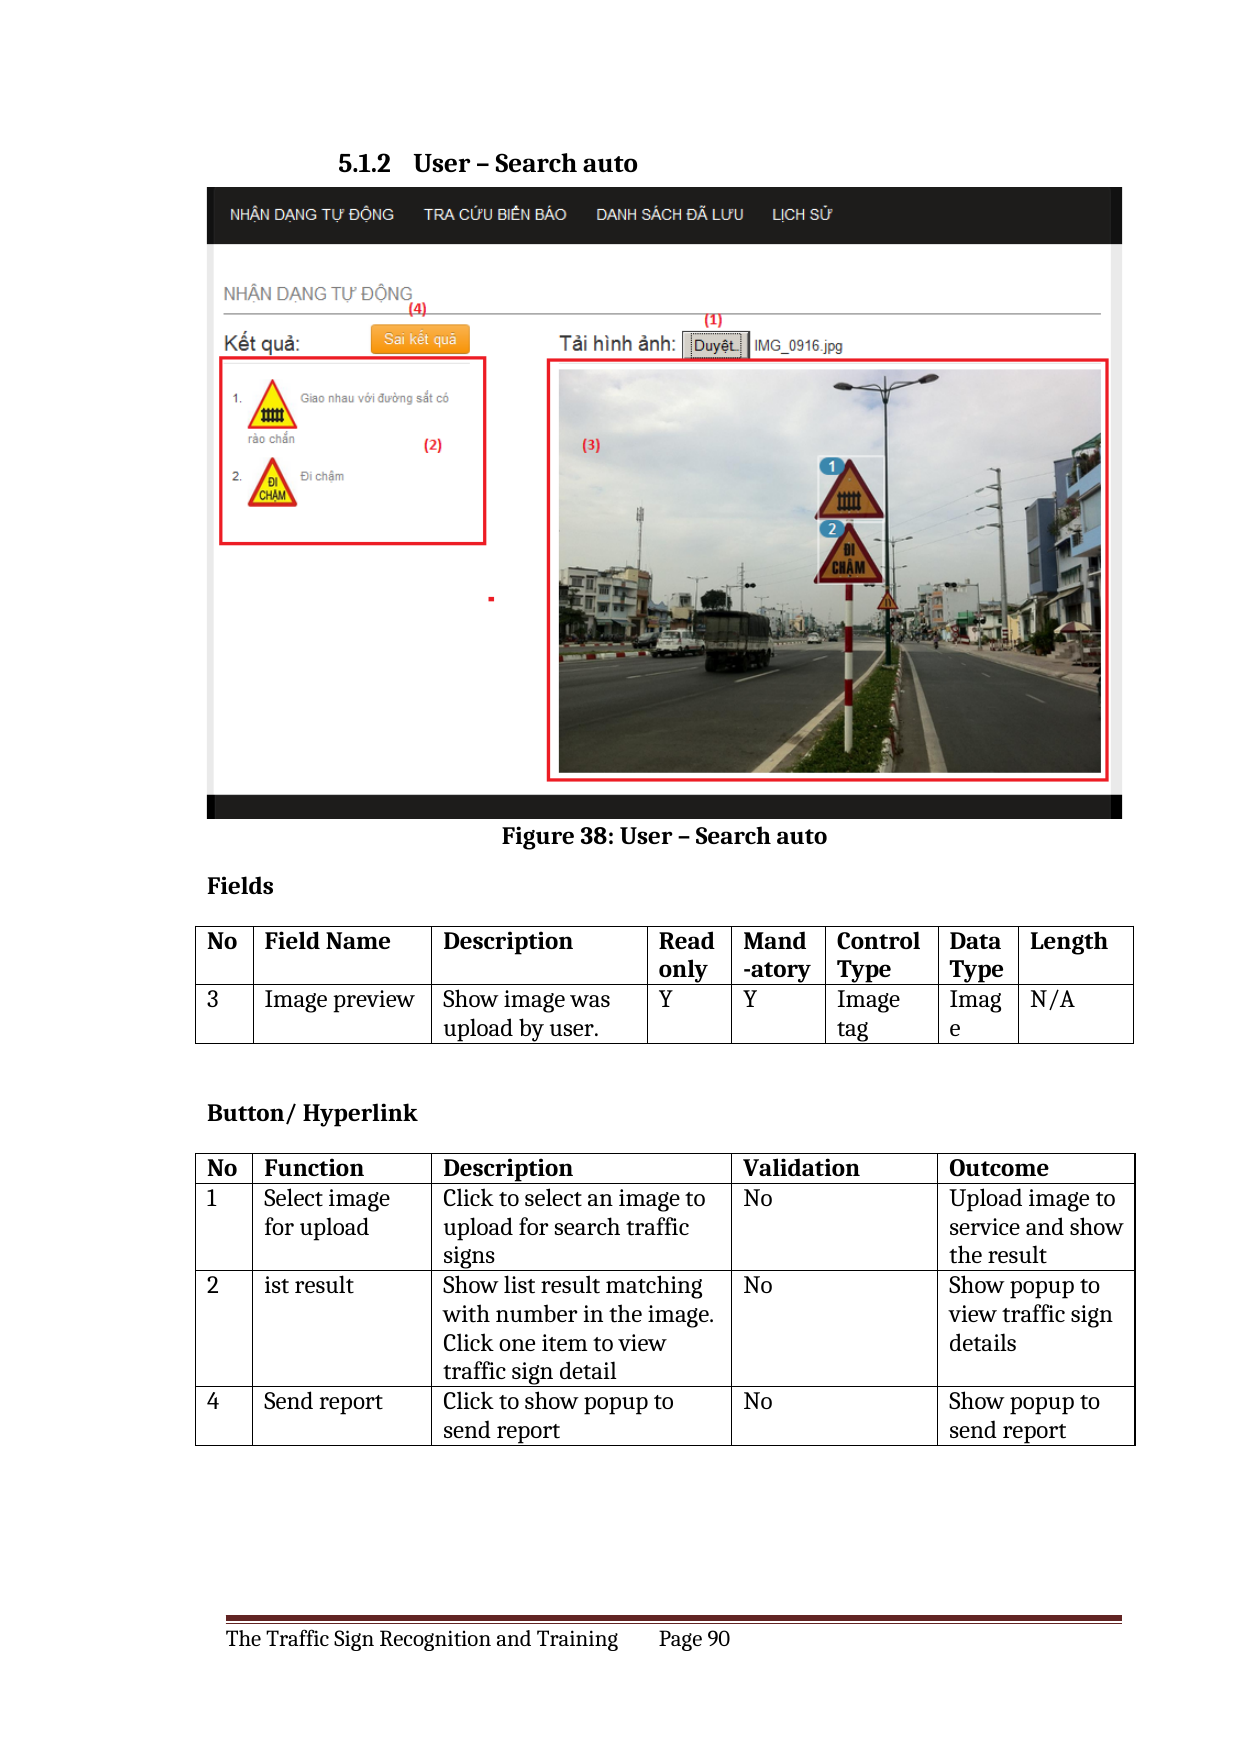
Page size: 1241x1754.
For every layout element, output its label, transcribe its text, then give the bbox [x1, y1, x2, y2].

table_header Mand-atory [732, 927, 825, 984]
table_header Length [1019, 927, 1133, 984]
table_cell Click to select an image to upload for search traffic signs [432, 1184, 731, 1270]
table_header No [196, 927, 253, 984]
table_cell No [732, 1387, 937, 1444]
table_cell Y [732, 985, 825, 1043]
table_cell Image preview [254, 985, 431, 1043]
table_cell Show image was upload by user. [432, 985, 647, 1043]
table_header Function [253, 1154, 431, 1183]
table_cell Upload image to service and show the result [938, 1184, 1134, 1270]
text Figure 38: User – Search auto [207, 822, 1122, 851]
table_header Outcome [938, 1154, 1134, 1183]
table_cell 1 [196, 1184, 252, 1270]
table_cell No [732, 1271, 937, 1386]
table_cell ist result [253, 1271, 431, 1386]
table_header Validation [732, 1154, 937, 1183]
table_cell Show popup to view traffic sign details [938, 1271, 1134, 1386]
table_header Control Type [826, 927, 938, 984]
text Fields [207, 872, 1122, 901]
table_cell Y [648, 985, 731, 1043]
table_cell 3 [196, 985, 253, 1043]
table_header Field Name [254, 927, 431, 984]
table_header Description [432, 927, 647, 984]
table_cell 4 [196, 1387, 252, 1444]
table_cell Show popup to send report [938, 1387, 1134, 1444]
table_cell Show list result matching with number in the image. Click one item to view traffic sign detail [432, 1271, 731, 1386]
table_cell Click to show popup to send report [432, 1387, 731, 1444]
table_header Description [432, 1154, 731, 1183]
table_header Read only [648, 927, 731, 984]
table_header Data Type [939, 927, 1018, 984]
table_cell No [732, 1184, 937, 1270]
picture [206, 187, 1123, 819]
subtitle User – Search auto [338, 148, 1122, 179]
table_cell Send report [253, 1387, 431, 1444]
table_cell Select image for upload [253, 1184, 431, 1270]
table_cell Image tag [826, 985, 938, 1043]
table_cell Image [939, 985, 1018, 1043]
text Button/ Hyperlink [207, 1099, 1122, 1128]
table_cell N/A [1019, 985, 1133, 1043]
table_cell 2 [196, 1271, 252, 1386]
table_header No [196, 1154, 252, 1183]
